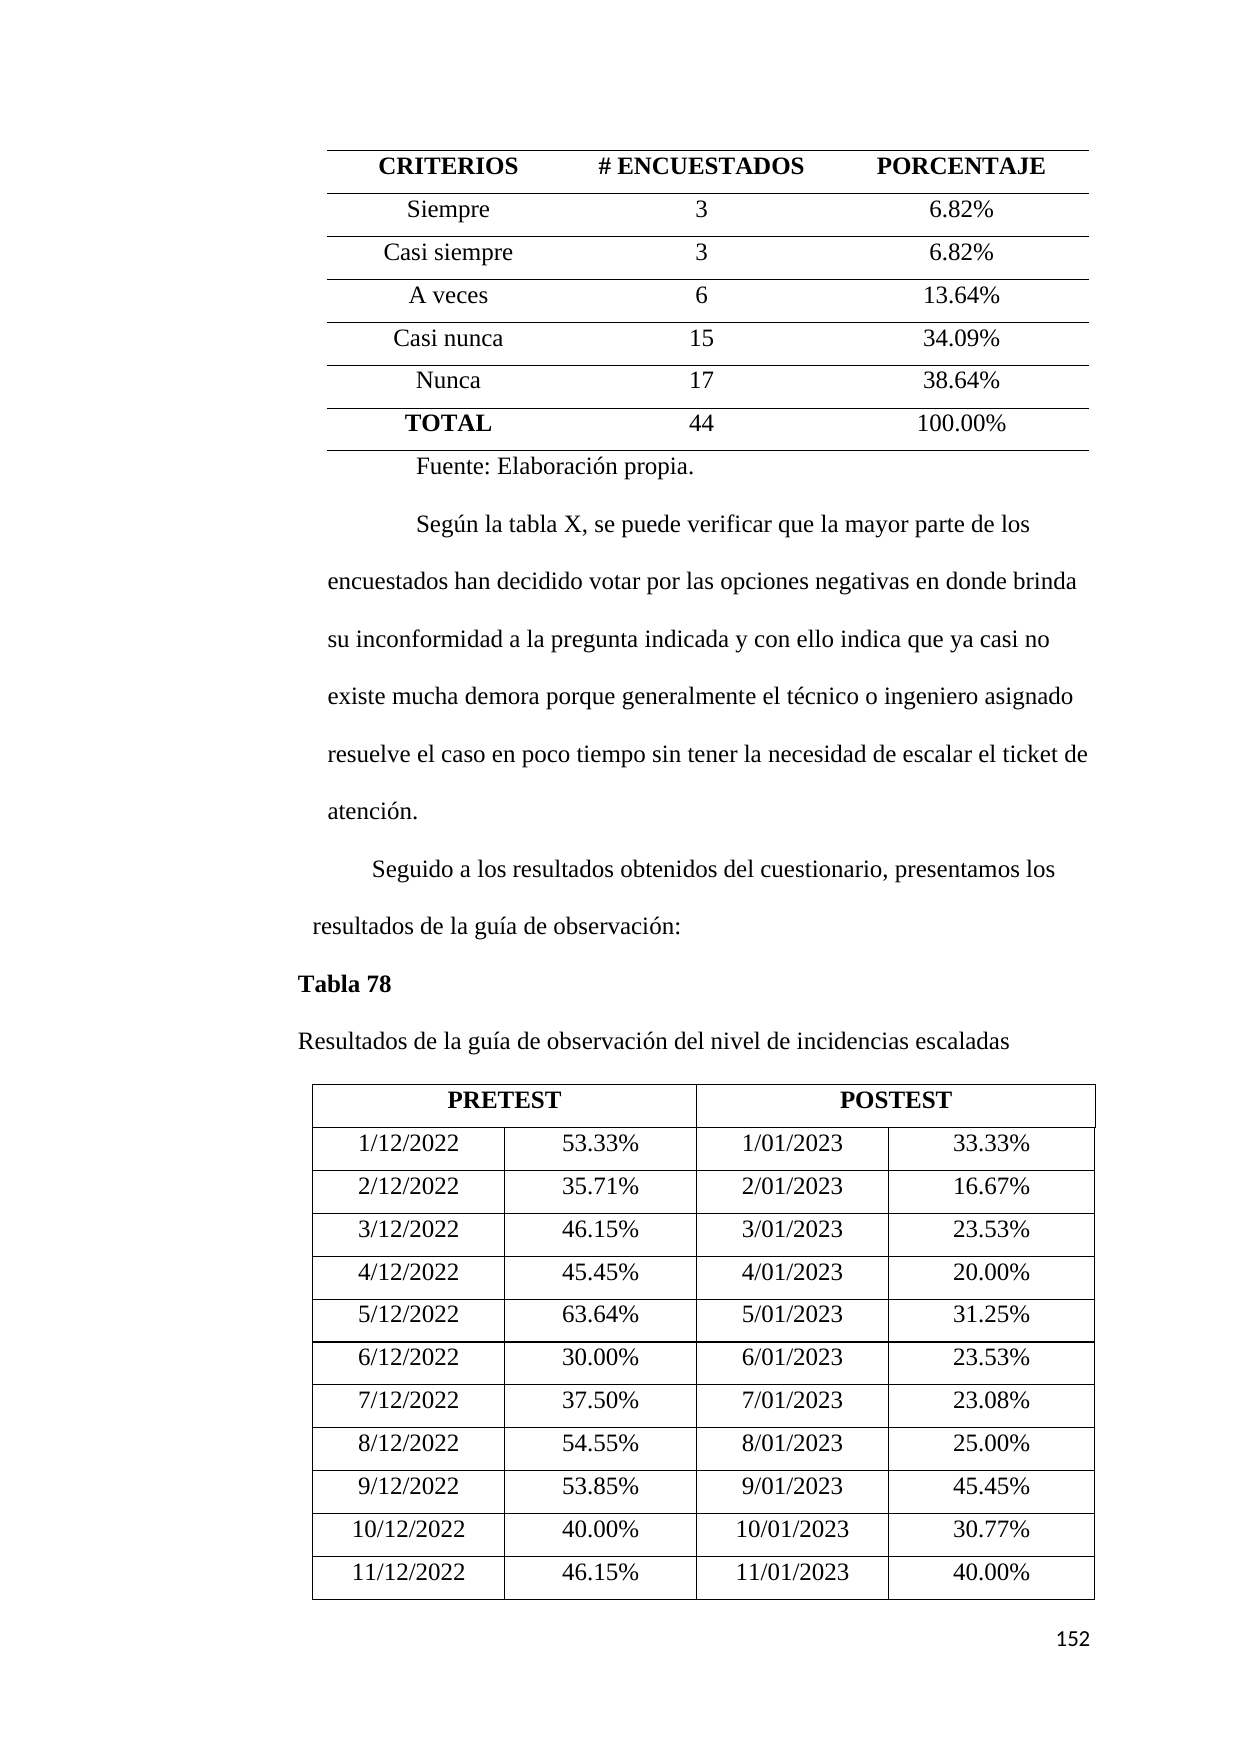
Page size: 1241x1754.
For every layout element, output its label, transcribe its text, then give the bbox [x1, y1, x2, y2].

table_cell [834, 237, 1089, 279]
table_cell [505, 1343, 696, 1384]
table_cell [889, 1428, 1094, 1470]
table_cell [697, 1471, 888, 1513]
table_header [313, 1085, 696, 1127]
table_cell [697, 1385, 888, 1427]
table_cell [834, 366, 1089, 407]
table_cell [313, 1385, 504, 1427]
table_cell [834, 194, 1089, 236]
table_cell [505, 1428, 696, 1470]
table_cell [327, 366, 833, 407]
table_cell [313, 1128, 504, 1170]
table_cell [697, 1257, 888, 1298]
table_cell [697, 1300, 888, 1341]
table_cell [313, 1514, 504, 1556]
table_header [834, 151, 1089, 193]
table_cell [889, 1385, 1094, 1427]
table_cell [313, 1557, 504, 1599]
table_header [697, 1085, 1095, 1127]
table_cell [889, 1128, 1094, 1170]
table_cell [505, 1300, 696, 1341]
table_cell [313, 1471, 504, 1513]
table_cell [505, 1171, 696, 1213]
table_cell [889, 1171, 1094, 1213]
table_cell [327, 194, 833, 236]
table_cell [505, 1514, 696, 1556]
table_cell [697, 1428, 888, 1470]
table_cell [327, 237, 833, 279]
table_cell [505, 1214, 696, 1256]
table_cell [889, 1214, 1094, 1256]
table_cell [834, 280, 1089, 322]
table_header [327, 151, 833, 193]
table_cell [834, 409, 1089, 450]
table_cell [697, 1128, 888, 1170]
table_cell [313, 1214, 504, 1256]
text Seguido a los resultados obtenidos del cuestionario, presentamos los resultados de la guía de observación: [312, 854, 1090, 940]
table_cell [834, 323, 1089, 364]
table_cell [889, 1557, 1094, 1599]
text Resultados de la guía de observación del nivel de incidencias escaladas [224, 1026, 1090, 1055]
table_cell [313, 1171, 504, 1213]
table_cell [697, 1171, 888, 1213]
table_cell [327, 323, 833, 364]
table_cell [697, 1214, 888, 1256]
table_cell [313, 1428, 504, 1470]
text Fuente: Elaboración propia. [327, 451, 1090, 480]
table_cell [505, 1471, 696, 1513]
text Tabla 78 [224, 969, 1090, 998]
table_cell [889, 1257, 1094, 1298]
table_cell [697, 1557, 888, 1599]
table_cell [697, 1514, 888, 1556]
text Según la tabla X, se puede verificar que la mayor parte de los encuestados han decidido votar por las opciones negativas en donde brinda su inconformidad a la pregunta indicada y con ello indica que ya casi no existe mucha demora porque generalmente el técnico o ingeniero asignado resuelve el caso en poco tiempo sin tener la necesidad de escalar el ticket de atención. [327, 509, 1090, 825]
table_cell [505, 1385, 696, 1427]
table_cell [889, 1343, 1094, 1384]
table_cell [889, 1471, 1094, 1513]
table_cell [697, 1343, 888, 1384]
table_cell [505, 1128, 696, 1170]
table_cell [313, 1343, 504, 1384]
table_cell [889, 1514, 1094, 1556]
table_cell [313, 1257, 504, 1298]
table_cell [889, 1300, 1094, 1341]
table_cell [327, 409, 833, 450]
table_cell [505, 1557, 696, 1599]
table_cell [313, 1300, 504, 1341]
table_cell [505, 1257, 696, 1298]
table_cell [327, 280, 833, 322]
